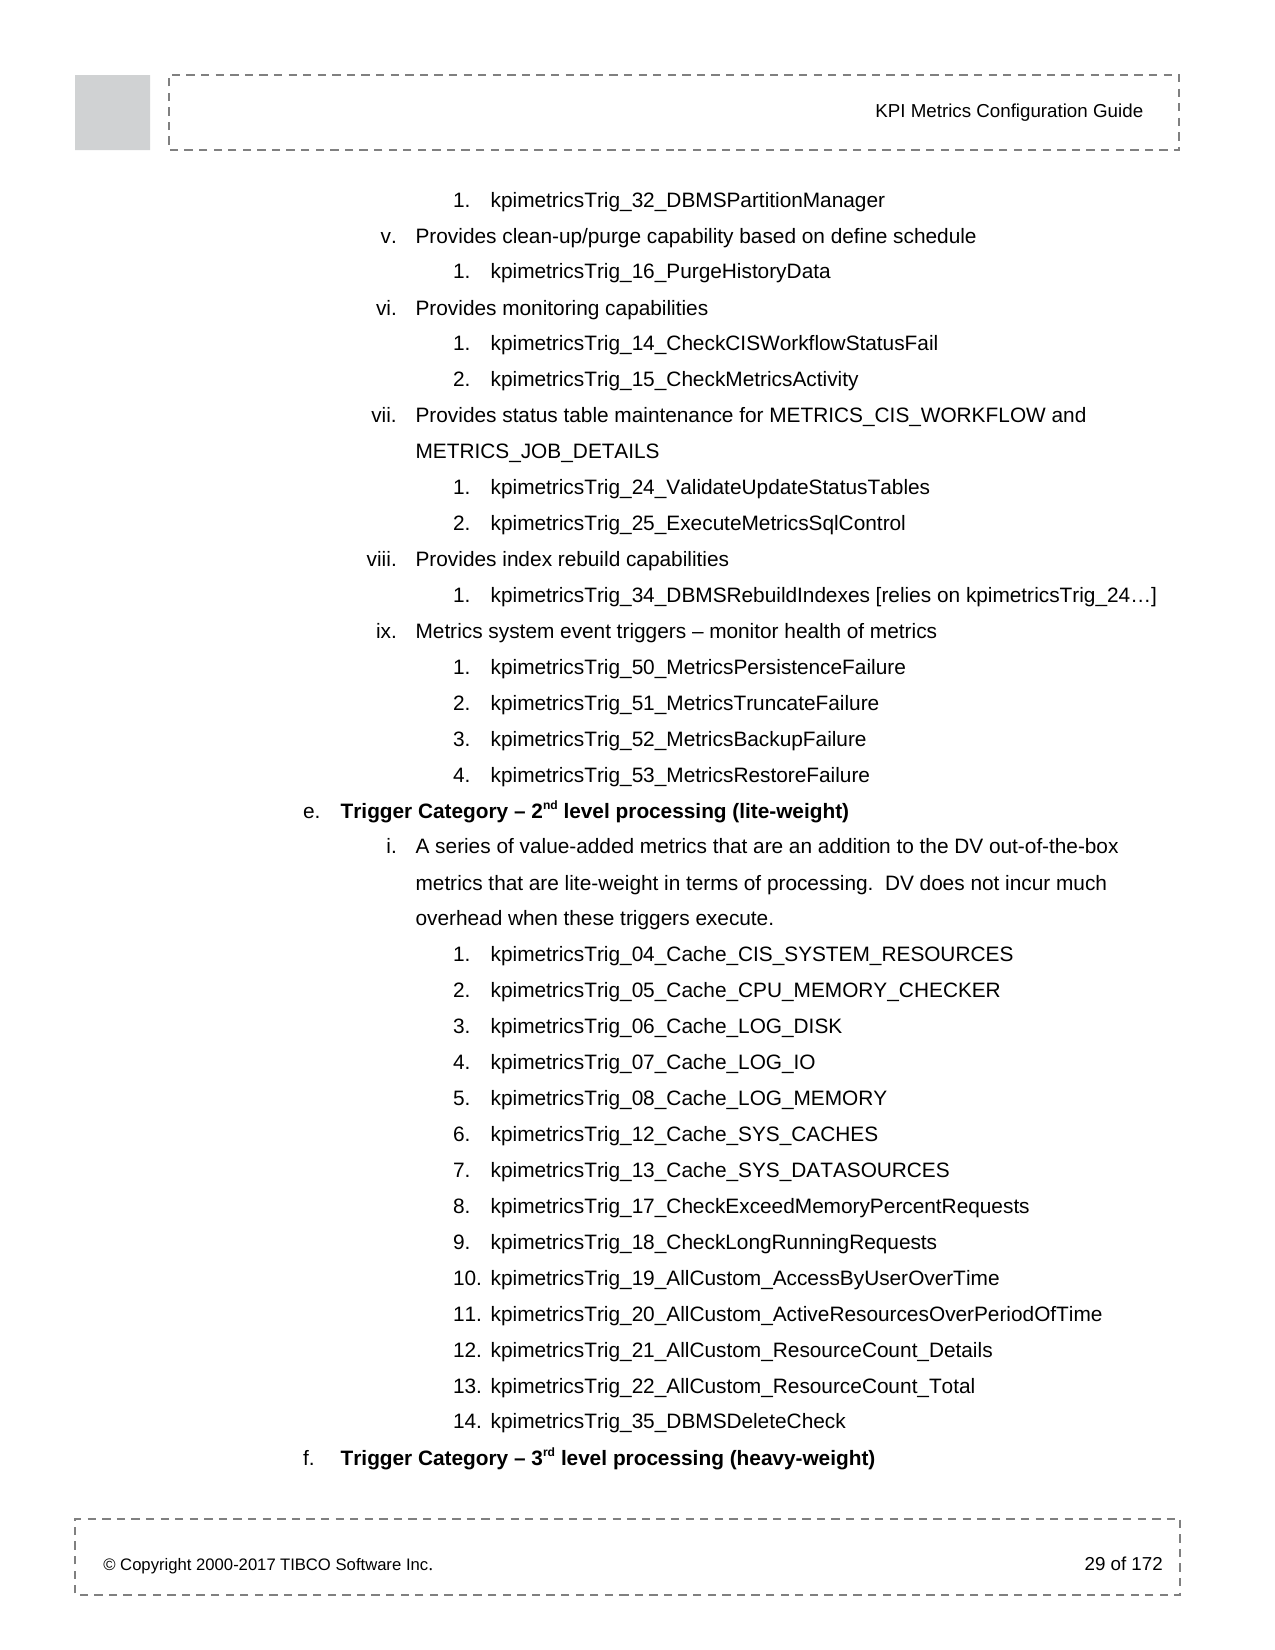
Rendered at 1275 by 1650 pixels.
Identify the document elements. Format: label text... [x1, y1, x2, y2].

list kpimetricsTrig_53_MetricsRestoreFailure [453, 762, 1162, 786]
list kpimetricsTrig_32_DBMSPartitionManager [453, 187, 1162, 211]
list kpimetricsTrig_04_Cache_CIS_SYSTEM_RESOURCES [453, 942, 1162, 966]
list Provides monitoring capabilities [397, 295, 1162, 319]
list A series of value-added metrics that are an addition to the DV out-of-the-box metrics that are lite-weight in terms of processing. DV does not incur much overhead when these triggers execute. [397, 834, 1162, 930]
list kpimetricsTrig_14_CheckCISWorkflowStatusFail [453, 331, 1162, 355]
list kpimetricsTrig_25_ExecuteMetricsSqlControl [453, 511, 1162, 535]
list kpimetricsTrig_07_Cache_LOG_IO [453, 1050, 1162, 1074]
list kpimetricsTrig_06_Cache_LOG_DISK [453, 1014, 1162, 1038]
list Trigger Category – 2nd level processing (lite-weight) [303, 798, 1162, 822]
list kpimetricsTrig_12_Cache_SYS_CACHES [453, 1122, 1162, 1146]
list Provides clean-up/purge capability based on define schedule [397, 223, 1162, 247]
list kpimetricsTrig_13_Cache_SYS_DATASOURCES [453, 1158, 1162, 1182]
list kpimetricsTrig_17_CheckExceedMemoryPercentRequests [453, 1194, 1162, 1218]
list kpimetricsTrig_20_AllCustom_ActiveResourcesOverPeriodOfTime [453, 1302, 1162, 1326]
list Provides status table maintenance for METRICS_CIS_WORKFLOW and METRICS_JOB_DETAILS [397, 403, 1162, 463]
list kpimetricsTrig_52_MetricsBackupFailure [453, 727, 1162, 751]
list kpimetricsTrig_15_CheckMetricsActivity [453, 367, 1162, 391]
list kpimetricsTrig_34_DBMSRebuildIndexes [relies on kpimetricsTrig_24…] [453, 583, 1162, 607]
list kpimetricsTrig_50_MetricsPersistenceFailure [453, 655, 1162, 679]
list kpimetricsTrig_21_AllCustom_ResourceCount_Details [453, 1337, 1162, 1361]
list kpimetricsTrig_08_Cache_LOG_MEMORY [453, 1086, 1162, 1110]
list kpimetricsTrig_05_Cache_CPU_MEMORY_CHECKER [453, 978, 1162, 1002]
list kpimetricsTrig_19_AllCustom_AccessByUserOverTime [453, 1266, 1162, 1289]
list kpimetricsTrig_18_CheckLongRunningRequests [453, 1230, 1162, 1254]
list kpimetricsTrig_22_AllCustom_ResourceCount_Total [453, 1373, 1162, 1397]
list kpimetricsTrig_51_MetricsTruncateFailure [453, 691, 1162, 714]
list Metrics system event triggers – monitor health of metrics [397, 619, 1162, 643]
list Trigger Category – 3rd level processing (heavy-weight) [303, 1445, 1162, 1469]
list kpimetricsTrig_16_PurgeHistoryData [453, 259, 1162, 283]
list kpimetricsTrig_35_DBMSDeleteCheck [453, 1409, 1162, 1433]
list kpimetricsTrig_24_ValidateUpdateStatusTables [453, 475, 1162, 499]
list Provides index rebuild capabilities [397, 547, 1162, 571]
